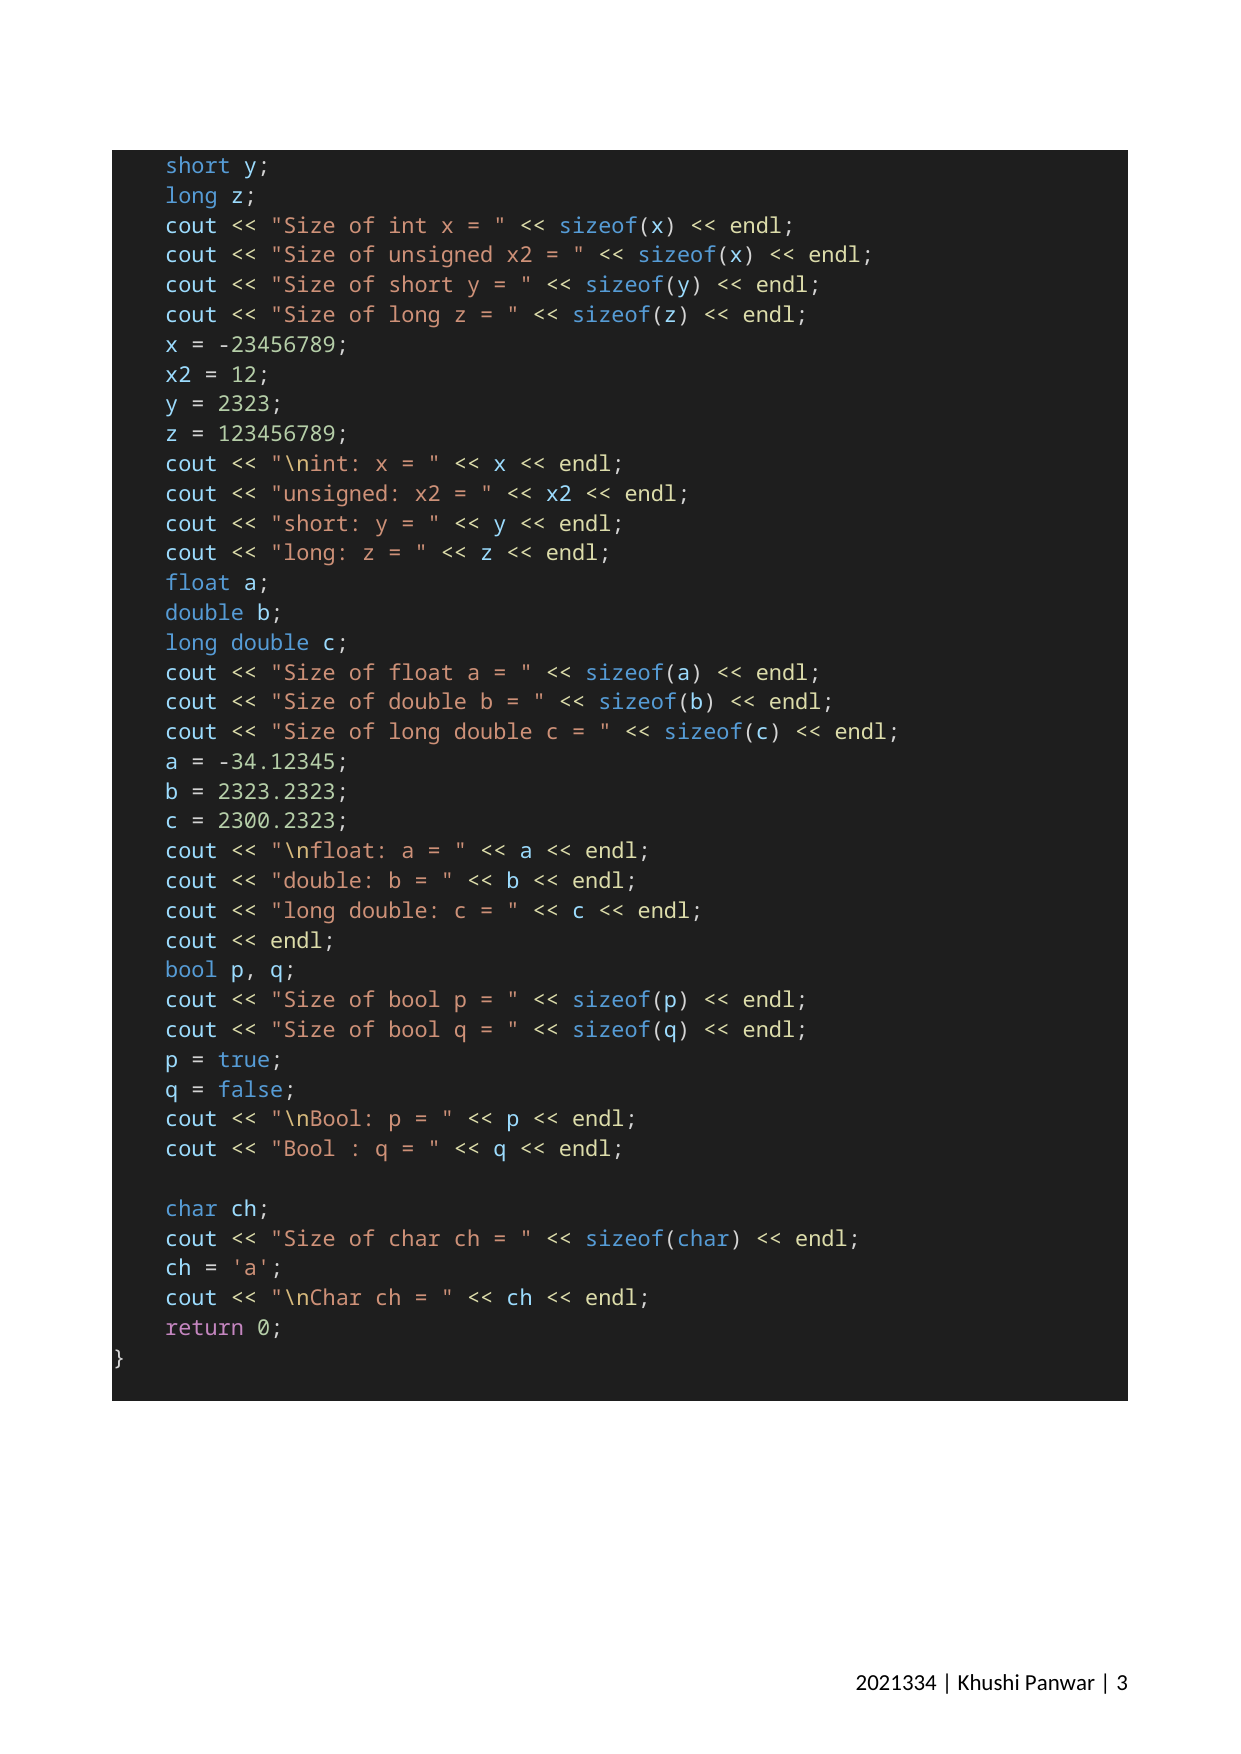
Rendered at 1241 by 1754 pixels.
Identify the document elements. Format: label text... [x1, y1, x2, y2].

text cout << "\nfloat: a = " << a << endl; [112, 835, 1128, 865]
text short y; [112, 150, 1128, 180]
text long z; [112, 180, 1128, 209]
text cout << "long: z = " << z << endl; [112, 537, 1128, 567]
text a = -34.12345; [112, 746, 1128, 776]
text cout << "Size of unsigned x2 = " << sizeof(x) << endl; [112, 239, 1128, 269]
text cout << "Size of float a = " << sizeof(a) << endl; [112, 656, 1128, 686]
text cout << "short: y = " << y << endl; [112, 507, 1128, 537]
text cout << "double: b = " << b << endl; [112, 865, 1128, 895]
text long double c; [112, 627, 1128, 656]
text cout << "\nChar ch = " << ch << endl; [112, 1282, 1128, 1312]
text cout << "unsigned: x2 = " << x2 << endl; [112, 478, 1128, 507]
text y = 2323; [112, 388, 1128, 418]
text ch = 'a'; [112, 1252, 1128, 1282]
text z = 123456789; [112, 418, 1128, 448]
text double b; [112, 597, 1128, 627]
text bool p, q; [112, 954, 1128, 984]
text cout << endl; [112, 924, 1128, 954]
text } [112, 1342, 1128, 1371]
text float a; [112, 567, 1128, 597]
text x = -23456789; [112, 329, 1128, 358]
text cout << "Size of double b = " << sizeof(b) << endl; [112, 686, 1128, 716]
text cout << "long double: c = " << c << endl; [112, 895, 1128, 924]
text char ch; [112, 1193, 1128, 1222]
text q = false; [112, 1073, 1128, 1103]
text cout << "Size of long z = " << sizeof(z) << endl; [112, 299, 1128, 329]
text x2 = 12; [112, 358, 1128, 388]
text cout << "\nBool: p = " << p << endl; [112, 1103, 1128, 1133]
text cout << "\nint: x = " << x << endl; [112, 448, 1128, 478]
text p = true; [112, 1044, 1128, 1073]
text cout << "Size of char ch = " << sizeof(char) << endl; [112, 1222, 1128, 1252]
text cout << "Size of int x = " << sizeof(x) << endl; [112, 209, 1128, 239]
text return 0; [112, 1312, 1128, 1342]
text cout << "Size of bool q = " << sizeof(q) << endl; [112, 1014, 1128, 1044]
text cout << "Bool : q = " << q << endl; [112, 1133, 1128, 1163]
text b = 2323.2323; [112, 776, 1128, 805]
text cout << "Size of short y = " << sizeof(y) << endl; [112, 269, 1128, 299]
text cout << "Size of long double c = " << sizeof(c) << endl; [112, 716, 1128, 746]
text cout << "Size of bool p = " << sizeof(p) << endl; [112, 984, 1128, 1014]
text c = 2300.2323; [112, 805, 1128, 835]
